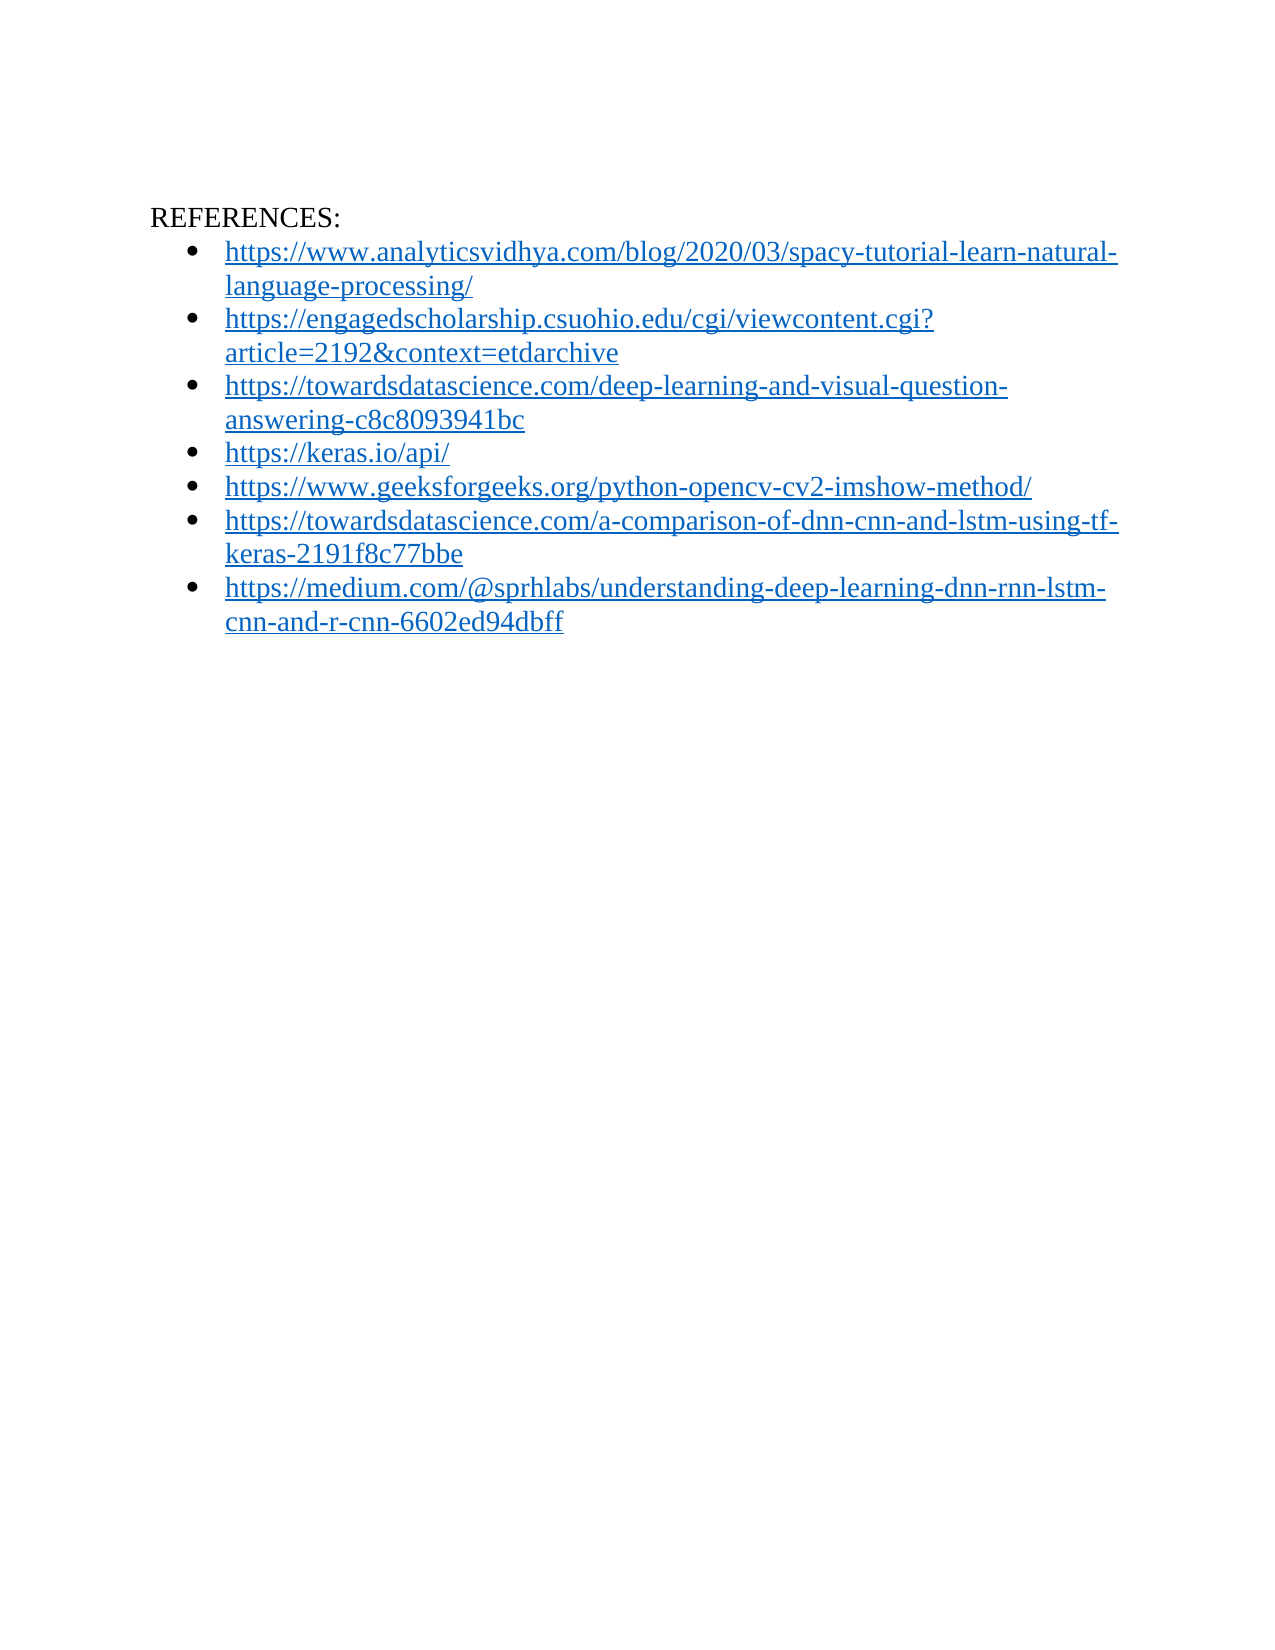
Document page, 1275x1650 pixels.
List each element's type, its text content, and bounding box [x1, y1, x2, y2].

list https://www.geeksforgeeks.org/python-opencv-cv2-imshow-method/ [187, 469, 1125, 503]
list https://towardsdatascience.com/deep-learning-and-visual-question-answering-c8c8093941bc [187, 368, 1125, 436]
list https://engagedscholarship.csuohio.edu/cgi/viewcontent.cgi?article=2192&context=etdarchive [187, 301, 1125, 368]
list https://towardsdatascience.com/a-comparison-of-dnn-cnn-and-lstm-using-tf-keras-2191f8c77bbe [187, 503, 1125, 570]
list https://keras.io/api/ [187, 436, 1125, 469]
text REFERENCES: [150, 200, 1125, 234]
list https://www.analyticsvidhya.com/blog/2020/03/spacy-tutorial-learn-natural-language-processing/ [187, 234, 1125, 301]
list https://medium.com/@sprhlabs/understanding-deep-learning-dnn-rnn-lstm-cnn-and-r-cnn-6602ed94dbff [187, 570, 1125, 637]
